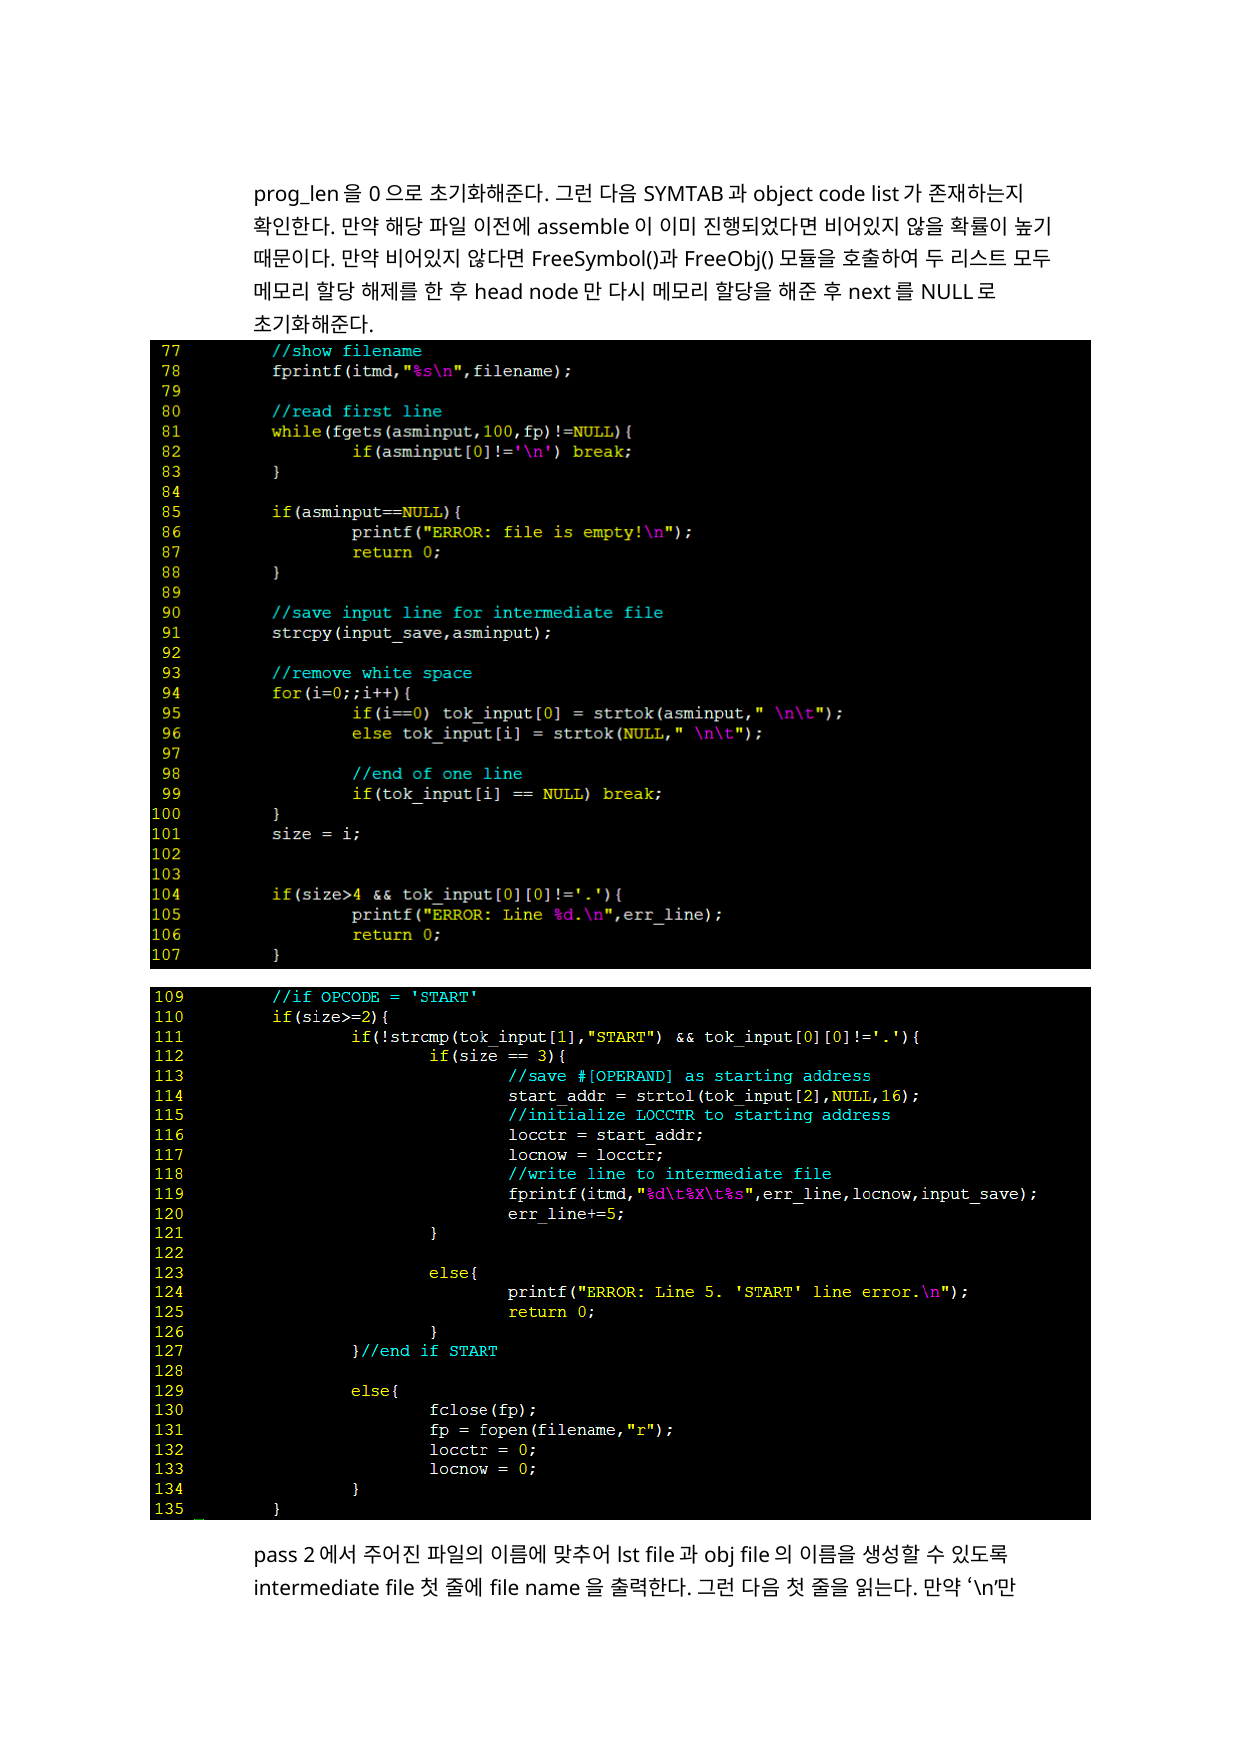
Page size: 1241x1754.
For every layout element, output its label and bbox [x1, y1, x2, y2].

picture [150, 987, 1091, 1520]
text [253, 1539, 1090, 1602]
text [253, 177, 1090, 338]
picture [150, 340, 1091, 969]
